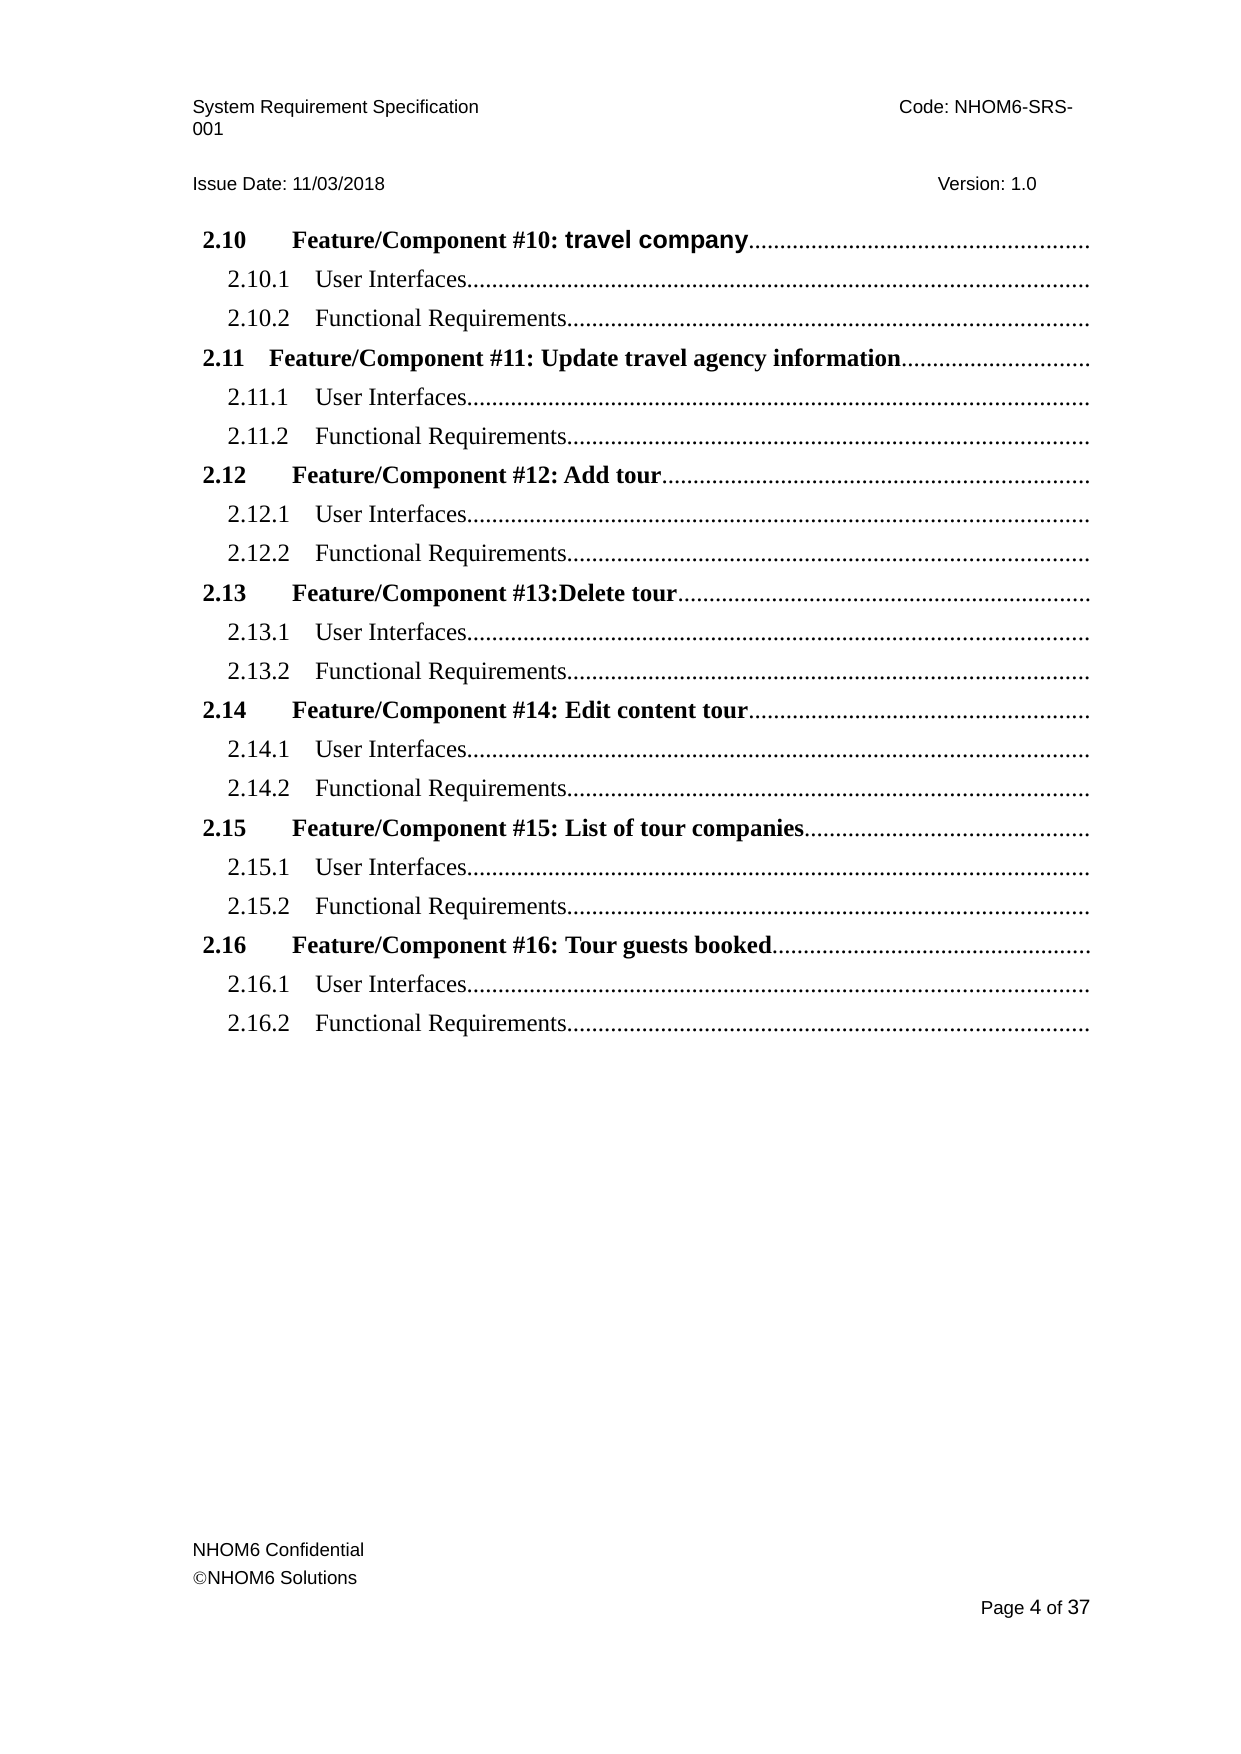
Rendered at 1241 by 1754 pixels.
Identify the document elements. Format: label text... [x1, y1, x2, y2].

text 2.14.1 User Interfaces 31 [227, 734, 1090, 763]
text 2.12 Feature/Component #12: Add tour 28 [202, 460, 1090, 489]
text 2.12.1 User Interfaces 28 [227, 499, 1090, 528]
text 2.16.2 Functional Requirements 33 [227, 1008, 1090, 1037]
text 2.10 Feature/Component #10: travel company 23 [202, 225, 1090, 254]
text 2.13 Feature/Component #13:Delete tour 30 [202, 578, 1090, 606]
text 2.16 Feature/Component #16: Tour guests booked 33 [202, 930, 1090, 959]
text 2.15 Feature/Component #15: List of tour companies 32 [202, 813, 1090, 841]
text 2.11 Feature/Component #11: Update travel agency information 26 [202, 343, 1090, 371]
text 2.14 Feature/Component #14: Edit content tour 31 [202, 695, 1090, 724]
text 2.11.2 Functional Requirements 26 [227, 421, 1090, 450]
text 2.15.1 User Interfaces 32 [227, 852, 1090, 881]
text 2.16.1 User Interfaces 33 [227, 969, 1090, 998]
text 2.10.2 Functional Requirements 24 [227, 303, 1090, 332]
text 2.13.1 User Interfaces 30 [227, 617, 1090, 646]
text 2.12.2 Functional Requirements 28 [227, 538, 1090, 567]
text 2.14.2 Functional Requirements 31 [227, 773, 1090, 802]
text 2.10.1 User Interfaces 23 [227, 264, 1090, 293]
text 2.13.2 Functional Requirements 30 [227, 656, 1090, 685]
text 2.15.2 Functional Requirements 32 [227, 891, 1090, 920]
text 2.11.1 User Interfaces 26 [227, 382, 1090, 411]
